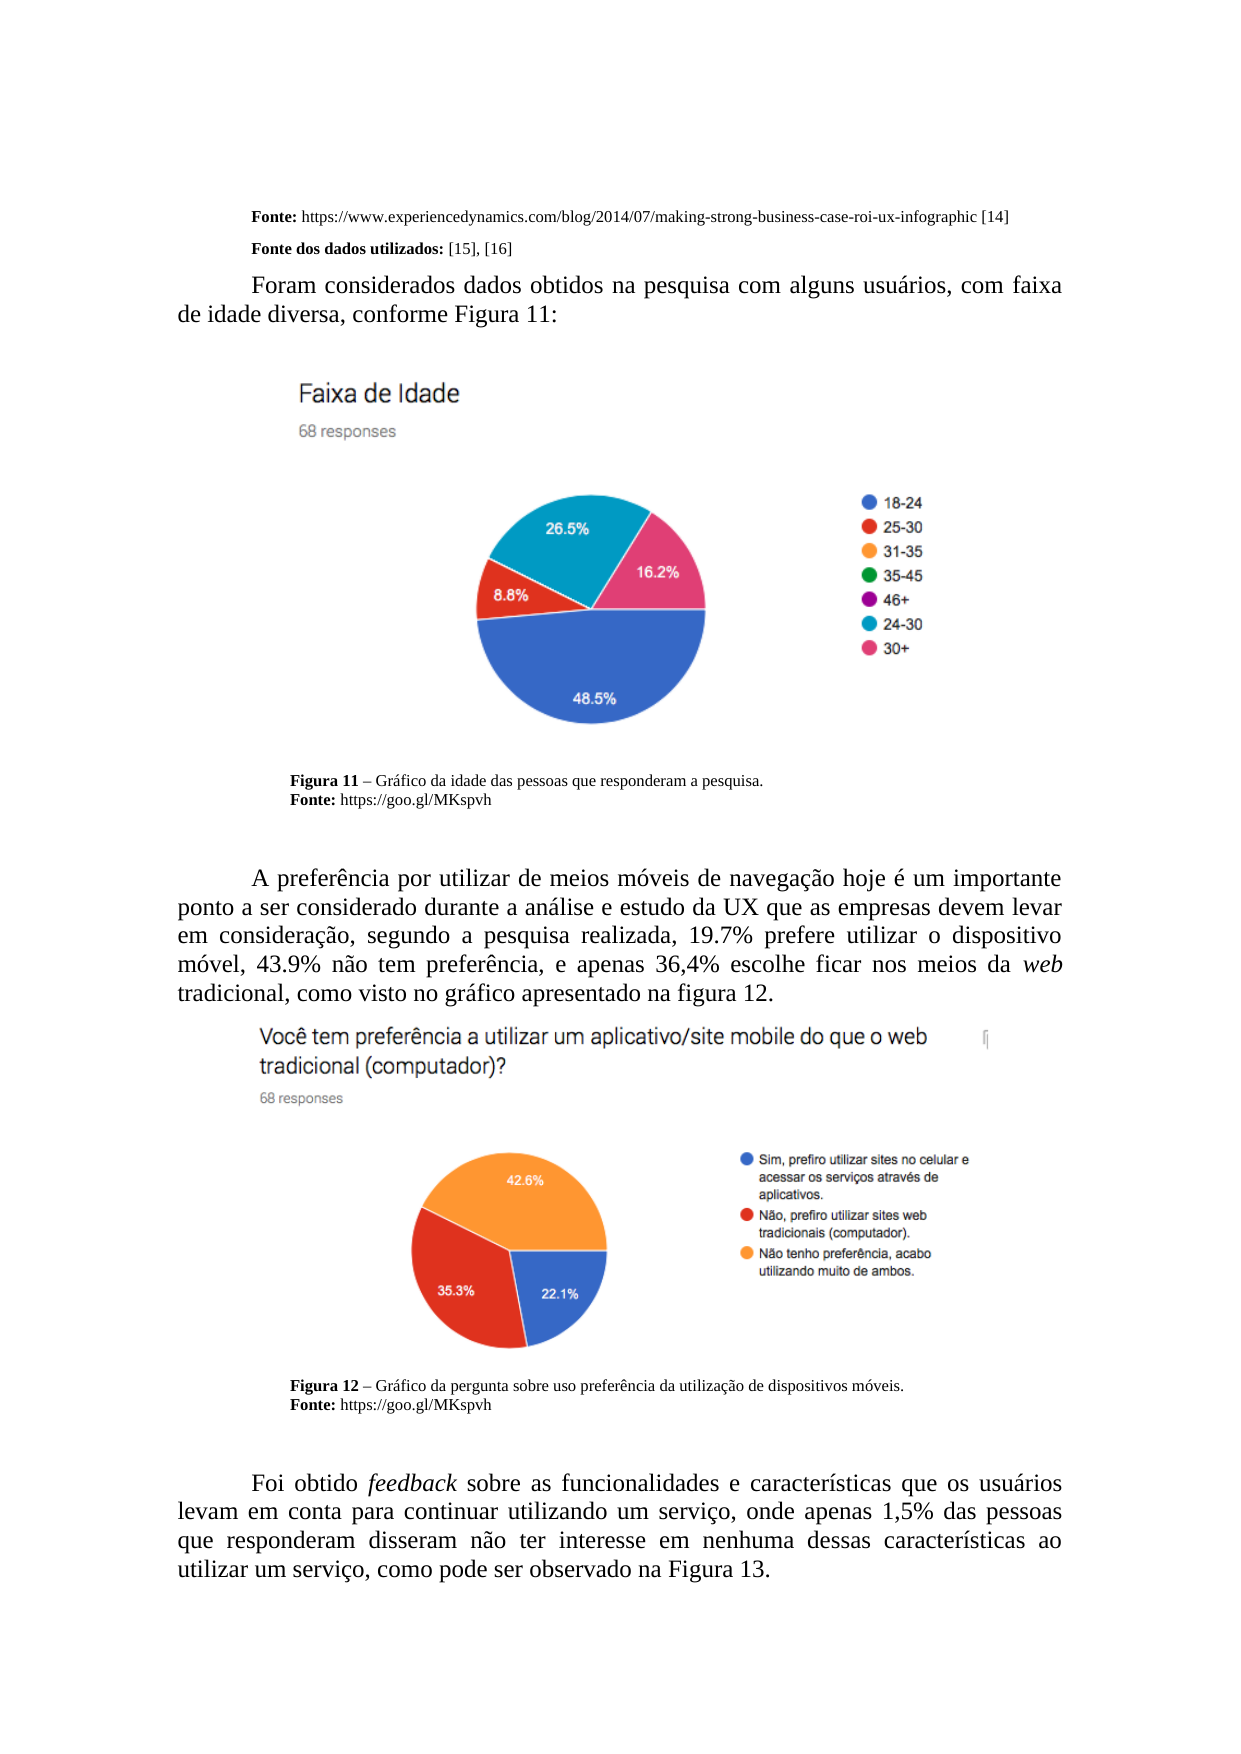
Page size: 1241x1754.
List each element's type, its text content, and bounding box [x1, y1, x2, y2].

text A preferência por utilizar de meios móveis de navegação hoje é um importante ponto a ser considerado durante a análise e estudo da UX que as empresas devem levar em consideração, segundo a pesquisa realizada, 19.7% prefere utilizar o dispositivo móvel, 43.9% não tem preferência, e apenas 36,4% escolhe ficar nos meios da web tradicional, como visto no gráfico apresentado na figura 12. [177, 863, 1063, 1007]
text Foi obtido feedback sobre as funcionalidades e características que os usuários levam em conta para continuar utilizando um serviço, onde apenas 1,5% das pessoas que responderam disseram não ter interesse em nenhuma dessas características ao utilizar um serviço, como pode ser observado na Figura 13. [177, 1468, 1063, 1583]
text Fonte dos dados utilizados: [15], [16] [251, 238, 1063, 258]
picture [252, 1019, 989, 1363]
list Fonte: https://goo.gl/MKspvh [290, 1395, 1063, 1414]
text Fonte: https://www.experiencedynamics.com/blog/2014/07/making-strong-business-case-roi-ux-infographic [14] [251, 207, 1063, 226]
list Figura 11 – Gráfico da idade das pessoas que responderam a pesquisa. [290, 771, 1063, 790]
list Figura 12 – Gráfico da pergunta sobre uso preferência da utilização de dispositivos móveis. [290, 1376, 1063, 1395]
text Foram considerados dados obtidos na pesquisa com alguns usuários, com faixa de idade diversa, conforme Figura 11: [177, 270, 1063, 328]
picture [251, 340, 1042, 759]
list Fonte: https://goo.gl/MKspvh [290, 790, 1063, 809]
